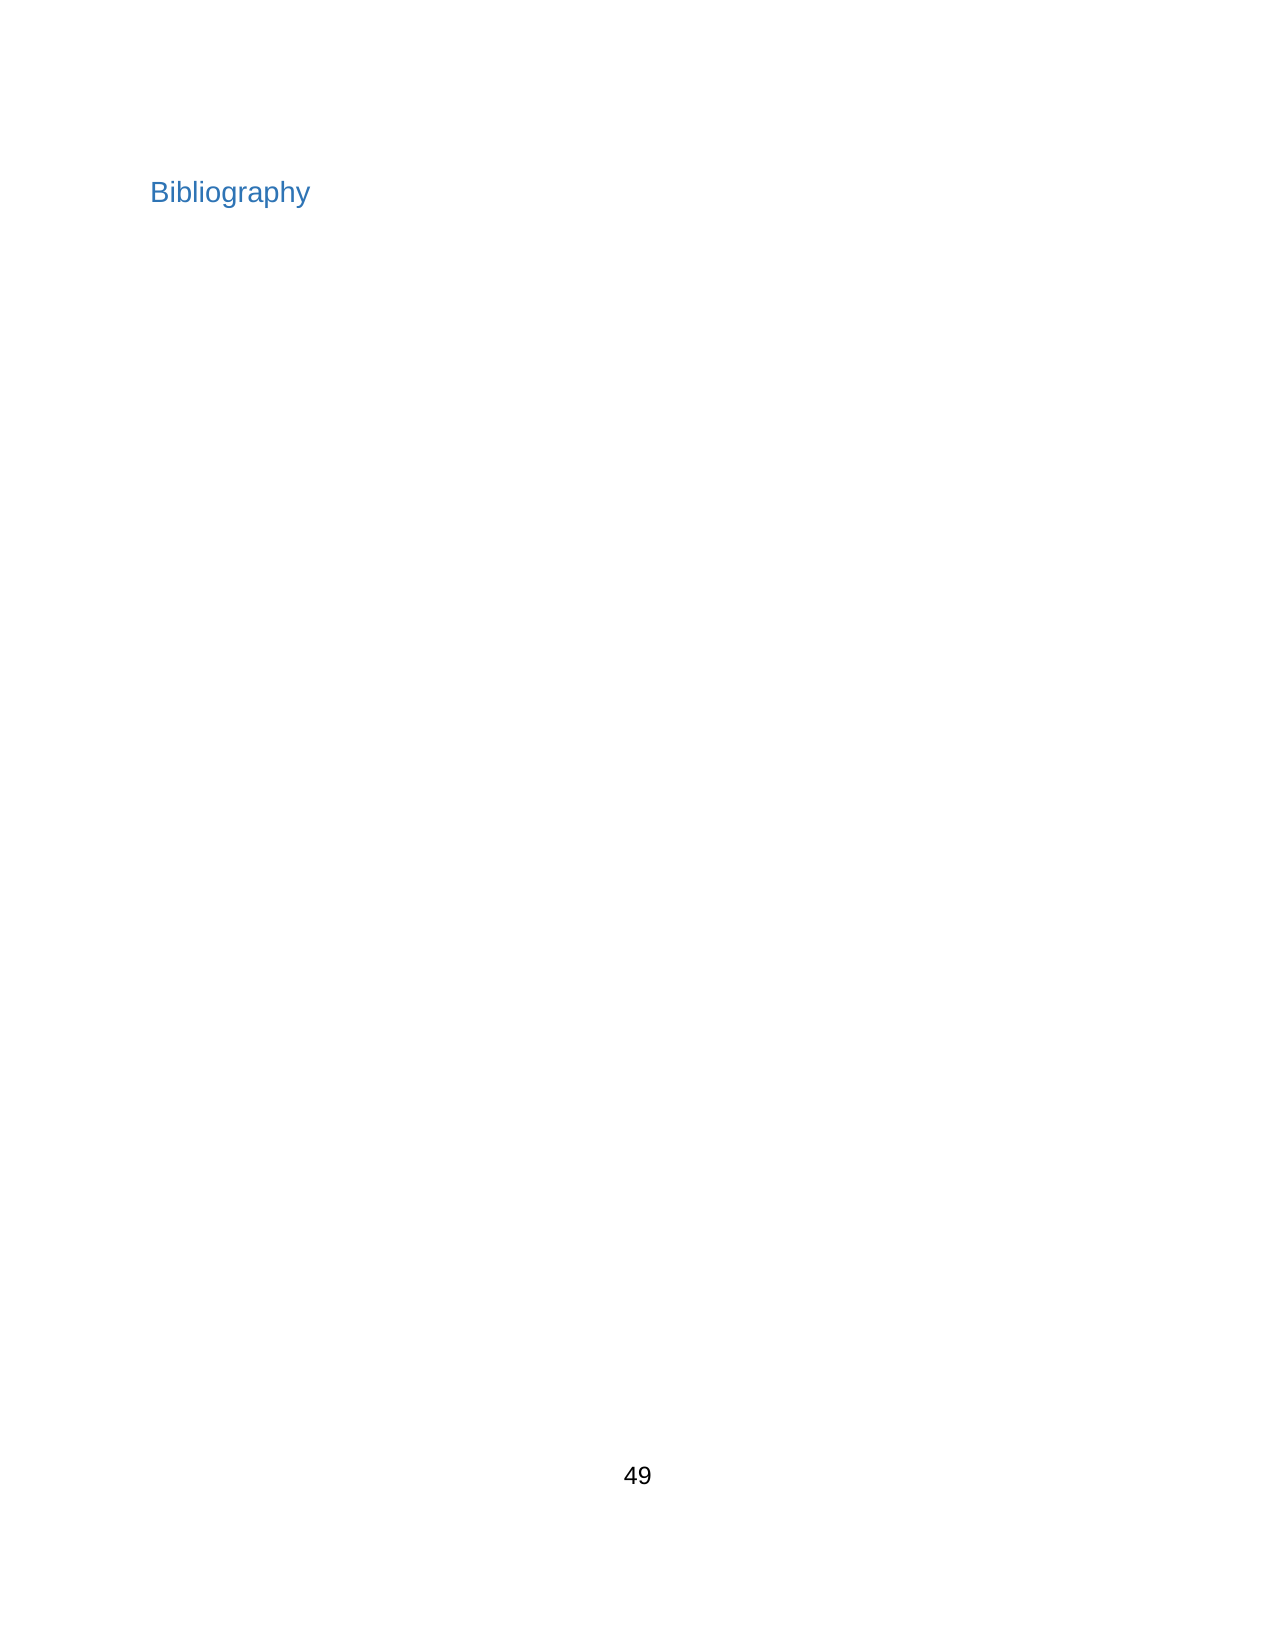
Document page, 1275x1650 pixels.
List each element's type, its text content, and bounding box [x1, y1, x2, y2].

subtitle Bibliography [150, 175, 1125, 208]
